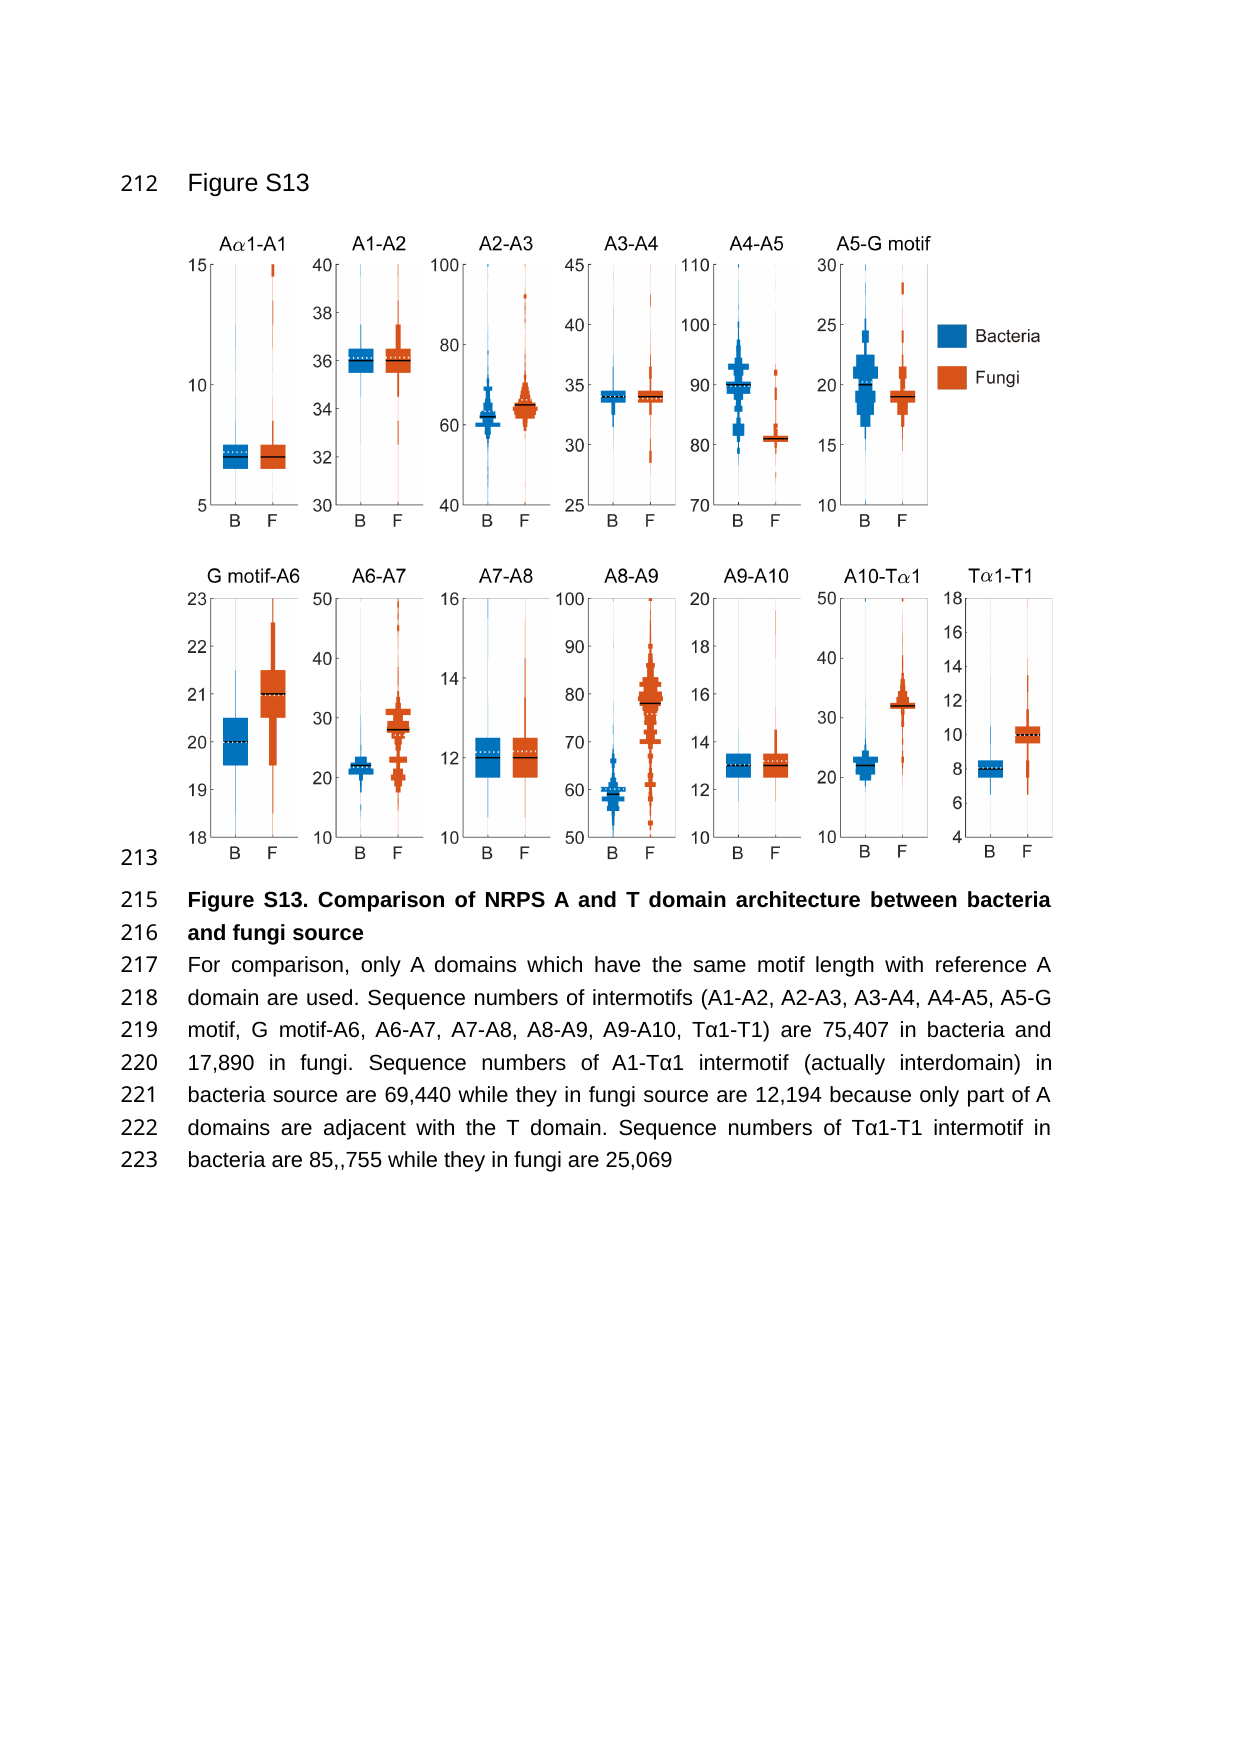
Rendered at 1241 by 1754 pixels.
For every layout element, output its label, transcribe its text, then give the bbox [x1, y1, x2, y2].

picture [187, 233, 1053, 865]
subtitle Figure S13 [187, 166, 1053, 199]
text For comparison, only A domains which have the same motif length with reference A domain are used. Sequence numbers of intermotifs (A1-A2, A2-A3, A3-A4, A4-A5, A5-G motif, G motif-A6, A6-A7, A7-A8, A8-A9, A9-A10, Tα1-T1) are 75,407 in bacteria and 17,890 in fungi. Sequence numbers of A1-Tα1 intermotif (actually interdomain) in bacteria source are 69,440 while they in fungi source are 12,194 because only part of A domains are adjacent with the T domain. Sequence numbers of Tα1-T1 intermotif in bacteria are 85,,755 while they in fungi are 25,069 [187, 948, 1053, 1176]
text Figure S13. Comparison of NRPS A and T domain architecture between bacteria and fungi source [187, 883, 1053, 948]
